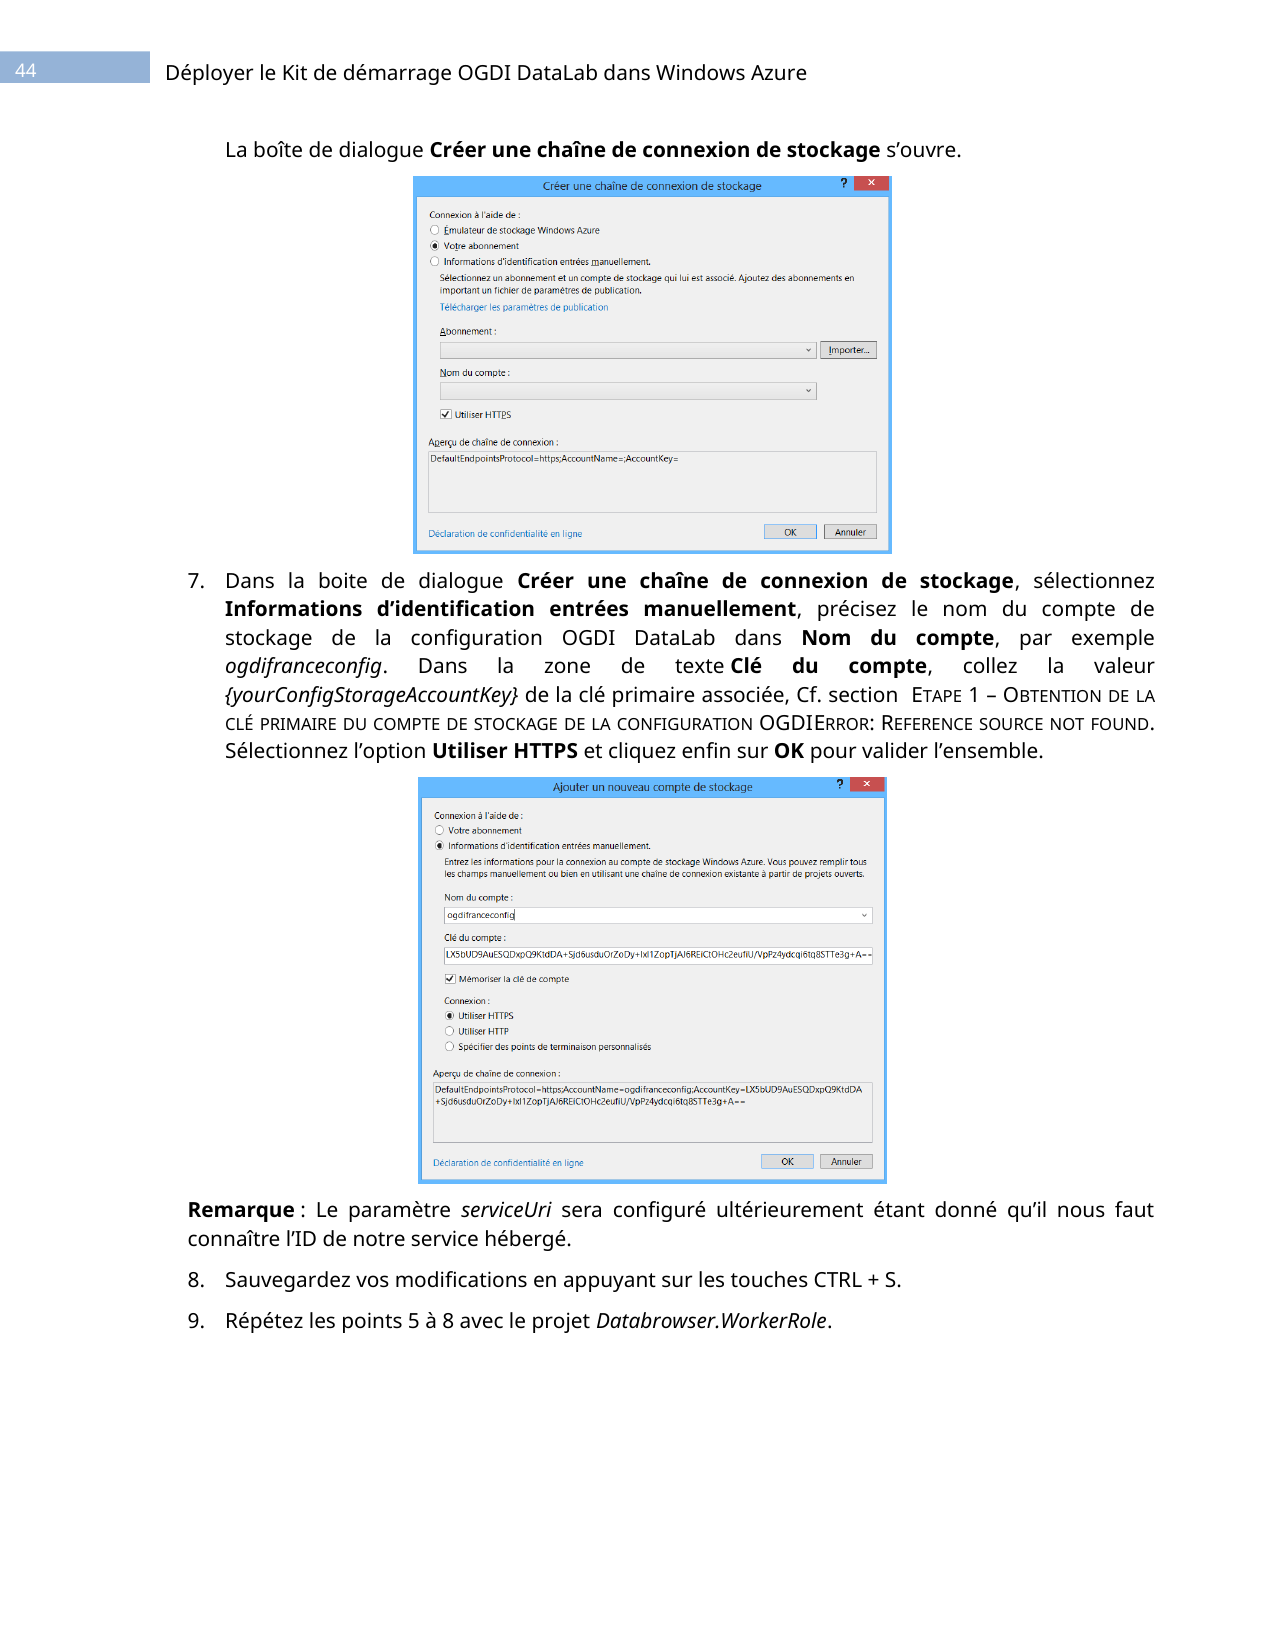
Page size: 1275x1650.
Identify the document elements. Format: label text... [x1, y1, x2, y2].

list Remarque : Le paramètre serviceUri sera configuré ultérieurement étant donné qu’il nous faut connaître l’ID de notre service hébergé. [187, 1196, 1155, 1252]
picture [413, 176, 892, 554]
picture [418, 777, 887, 1184]
list Répétez les points 5 à 8 avec le projet Databrowser.WorkerRole. [187, 1306, 1155, 1334]
text La boîte de dialogue Créer une chaîne de connexion de stockage s’ouvre. [225, 135, 1155, 163]
list Sauvegardez vos modifications en appuyant sur les touches CTRL + S. [187, 1265, 1155, 1293]
